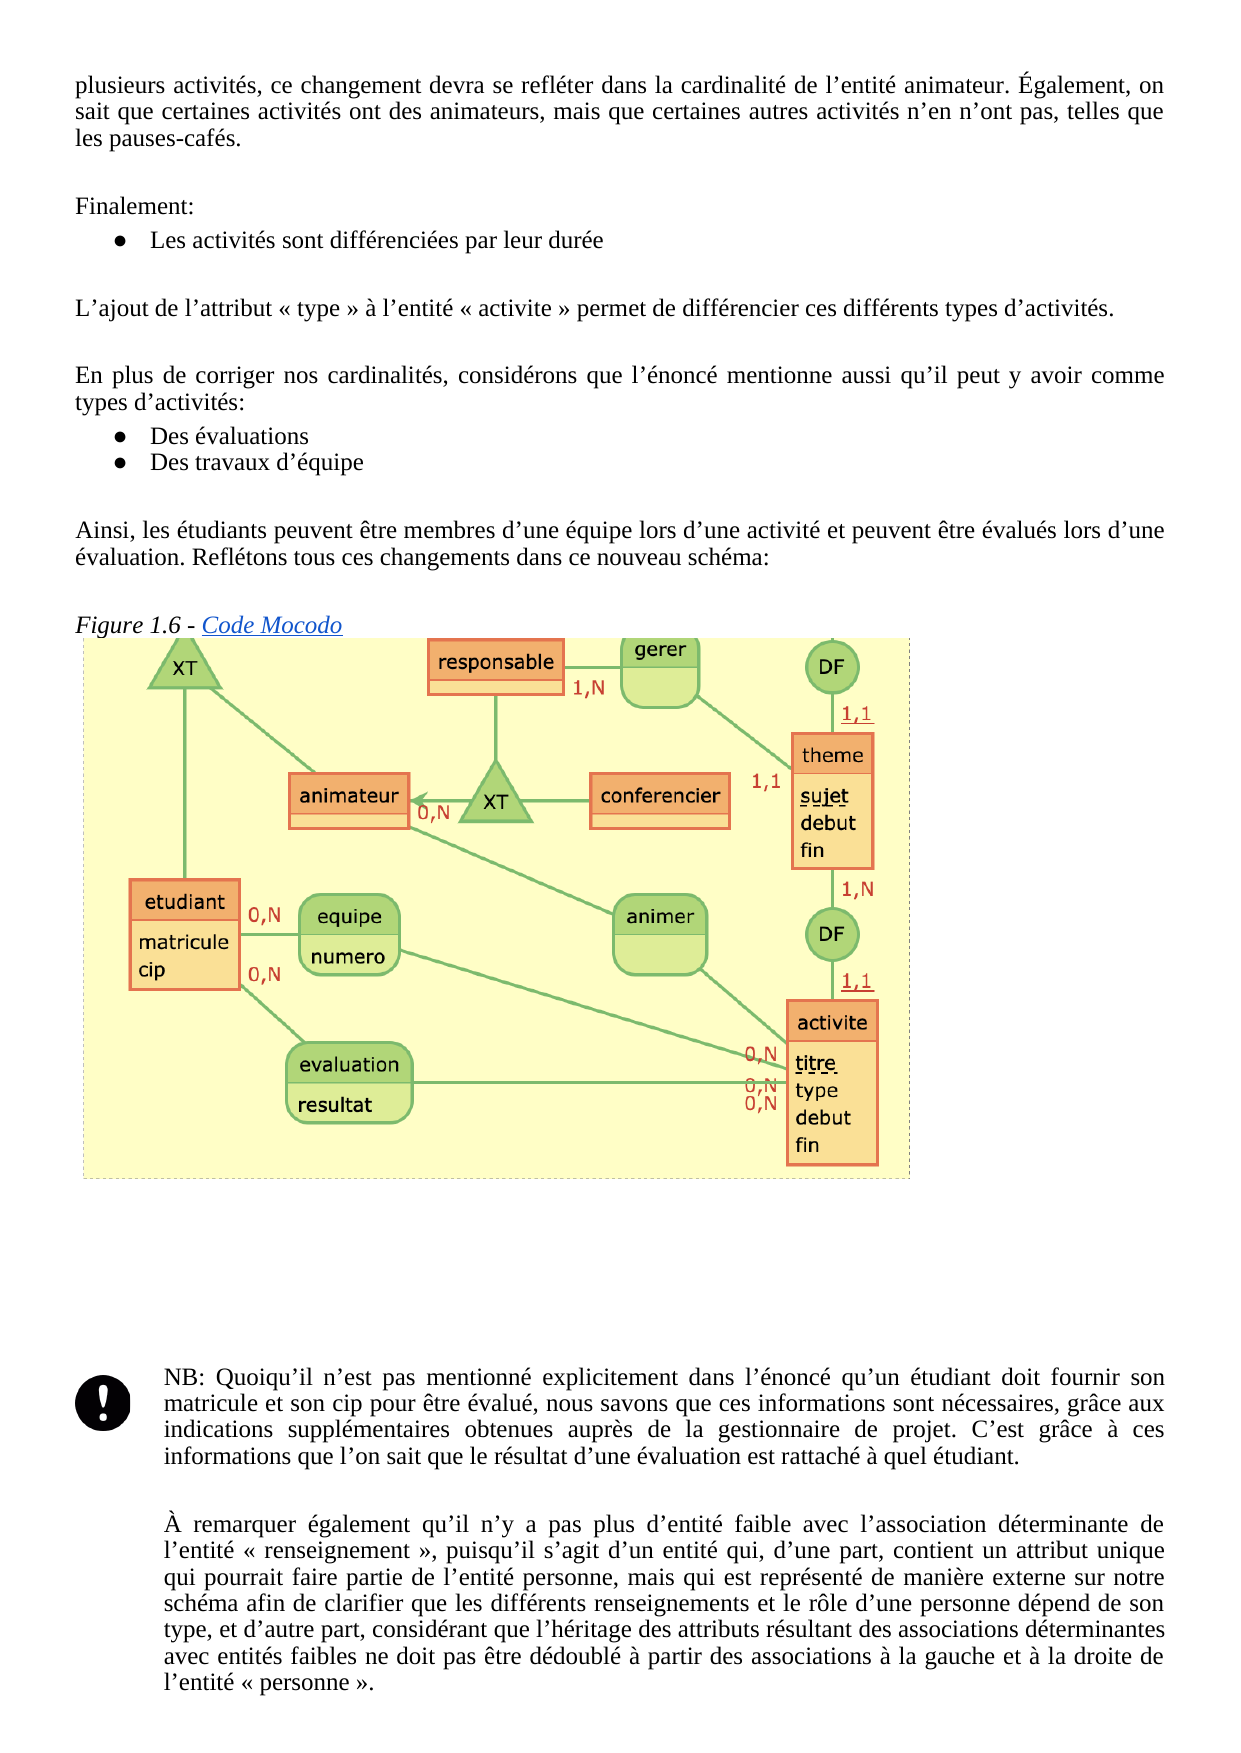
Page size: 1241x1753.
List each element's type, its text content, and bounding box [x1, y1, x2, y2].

picture [75, 1375, 130, 1431]
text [75, 72, 1166, 152]
text En plus de corriger nos cardinalités, considérons que l’énoncé mentionne aussi qu’il peut y avoir comme types d’activités: [75, 363, 1166, 416]
list Les activités sont différenciées par leur durée [112, 227, 1166, 253]
text Finalement: [75, 193, 1166, 219]
text NB: Quoiqu’il n’est pas mentionné explicitement dans l’énoncé qu’un étudiant doit fournir son matricule et son cip pour être évalué, nous savons que ces informations sont nécessaires, grâce aux indications supplémentaires obtenues auprès de la gestionnaire de projet. C’est grâce à ces informations que l’on sait que le résultat d’une évaluation est rattaché à quel étudiant. [163, 1364, 1166, 1469]
text L’ajout de l’attribut « type » à l’entité « activite » permet de différencier ces différents types d’activités. [75, 295, 1166, 321]
text À remarquer également qu’il n’y a pas plus d’entité faible avec l’association déterminante de l’entité « renseignement », puisqu’il s’agit d’un entité qui, d’une part, contient un attribut unique qui pourrait faire partie de l’entité personne, mais qui est représenté de manière externe sur notre schéma afin de clarifier que les différents renseignements et le rôle d’une personne dépend de son type, et d’autre part, considérant que l’héritage des attributs résultant des associations déterminantes avec entités faibles ne doit pas être dédoublé à partir des associations à la gauche et à la droite de l’entité « personne ». [163, 1511, 1166, 1696]
text Figure 1.6 - Code Mocodo [75, 612, 1166, 638]
text Ainsi, les étudiants peuvent être membres d’une équipe lors d’une activité et peuvent être évalués lors d’une évaluation. Reflétons tous ces changements dans ce nouveau schéma: [75, 518, 1166, 570]
list Des travaux d’équipe [112, 450, 1166, 476]
list Des évaluations [112, 423, 1166, 450]
picture [75, 638, 916, 1187]
